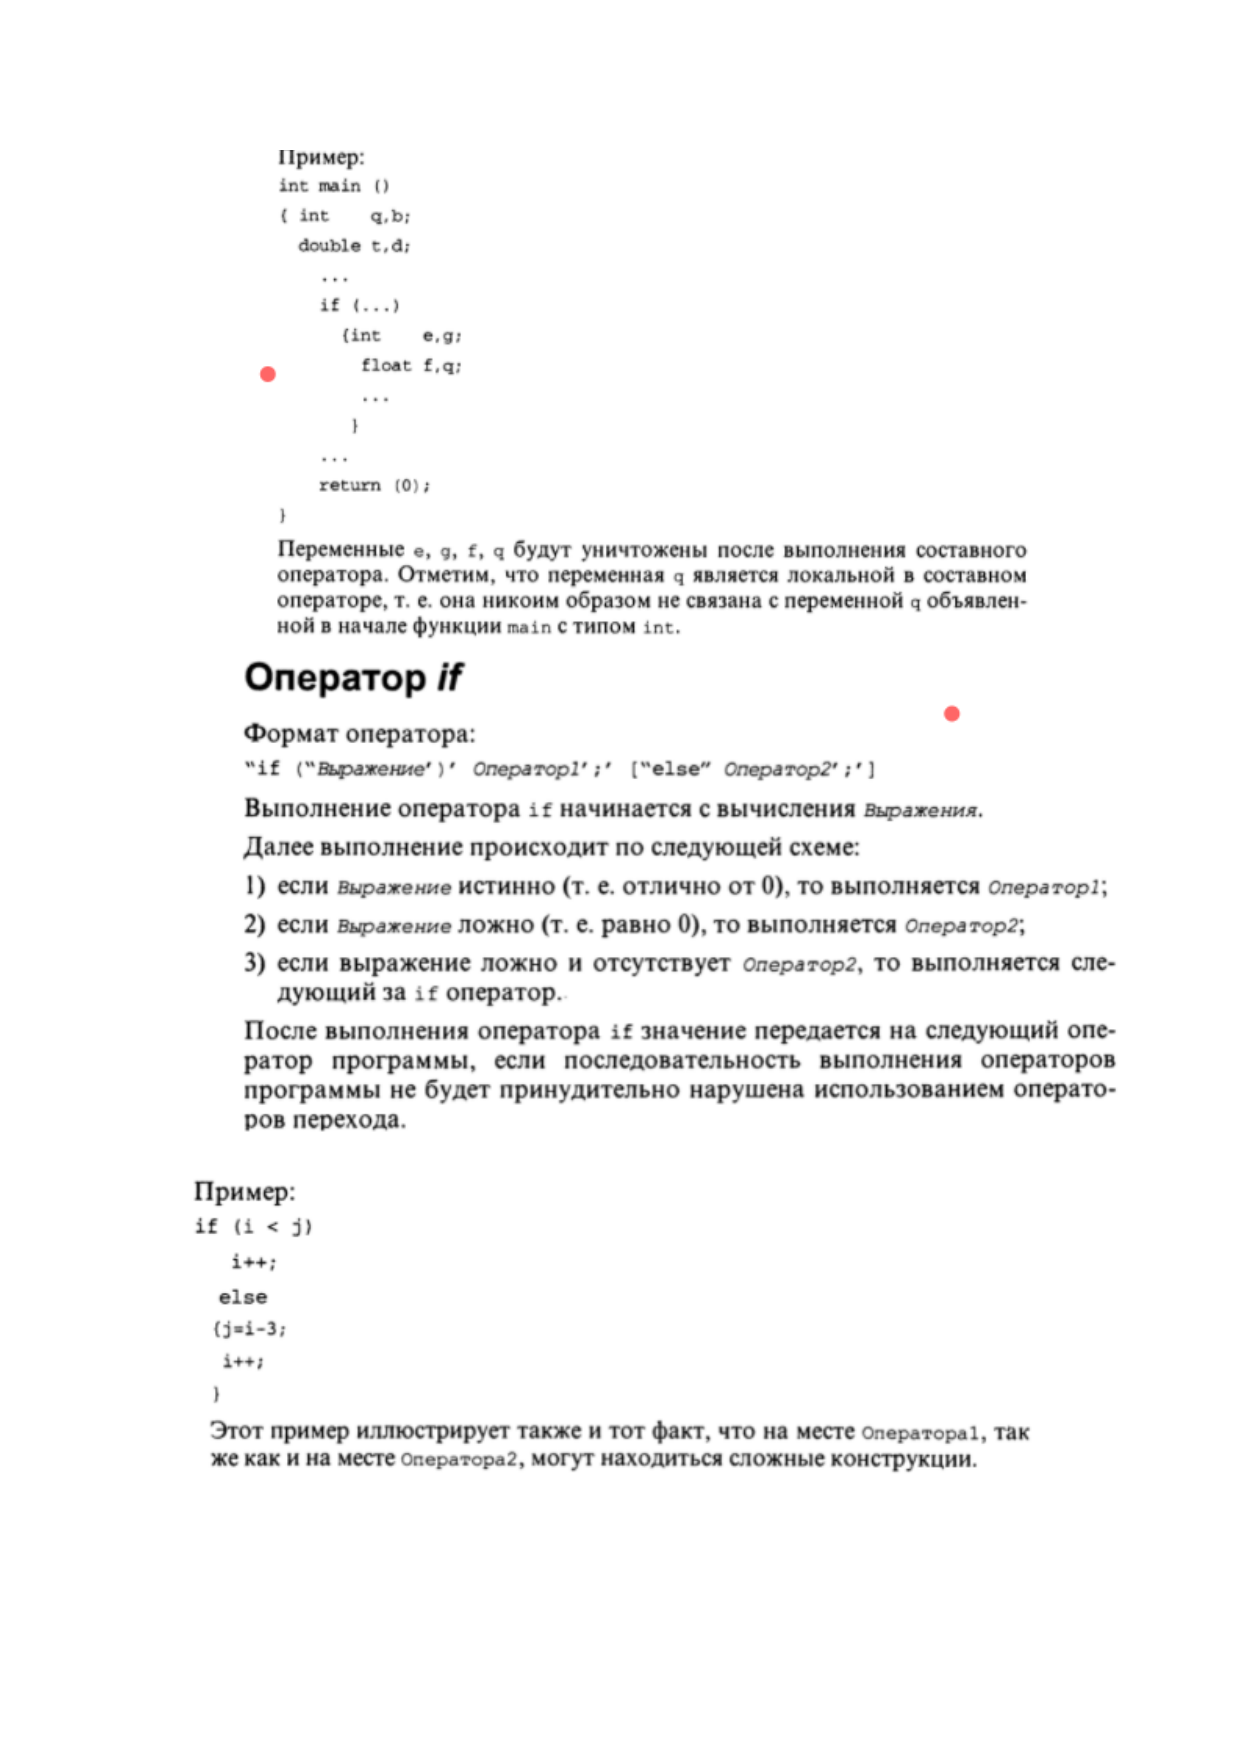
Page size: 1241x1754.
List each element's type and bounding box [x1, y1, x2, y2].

picture [150, 150, 1152, 1491]
